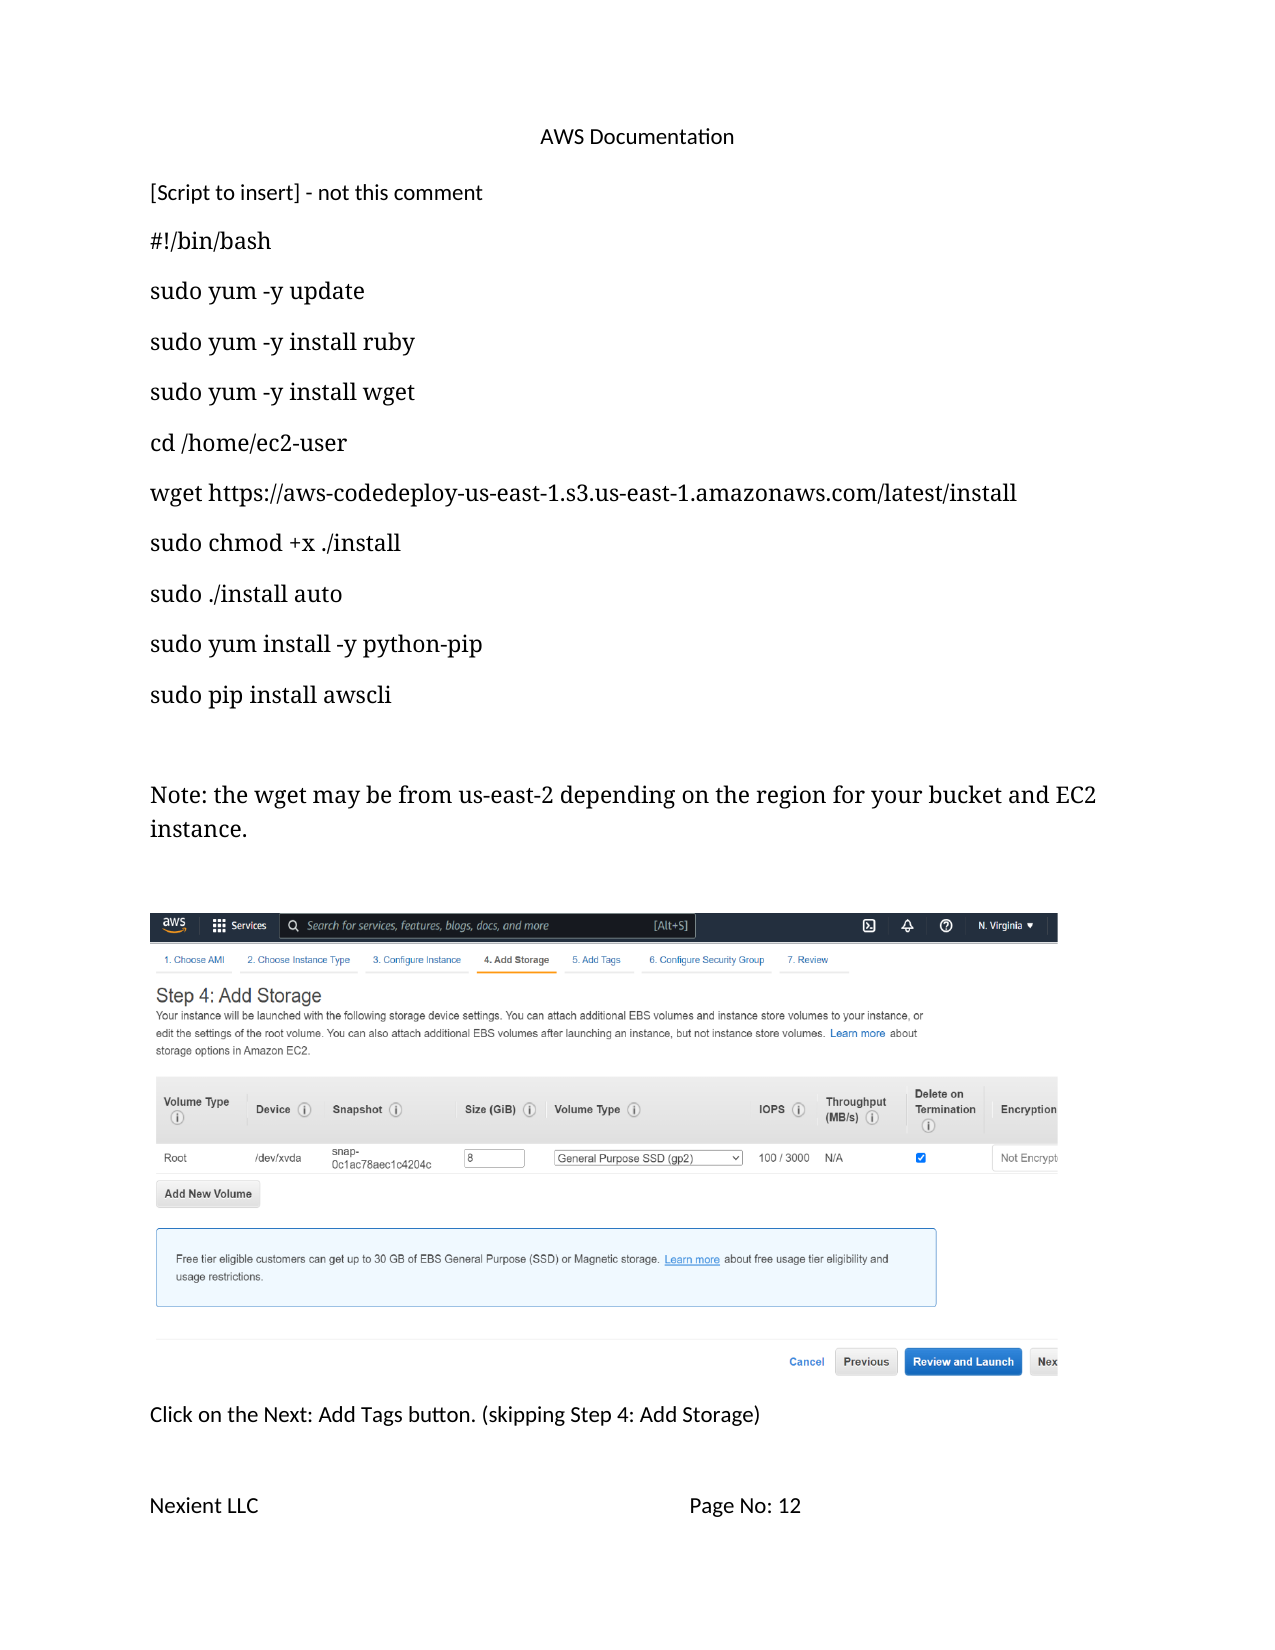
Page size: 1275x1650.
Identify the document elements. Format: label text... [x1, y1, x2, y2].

text [Script to insert] - not this comment [150, 178, 1125, 206]
text Click on the Next: Add Tags button. (skipping Step 4: Add Storage) [150, 1400, 1125, 1428]
text wget https://aws-codedeploy-us-east-1.s3.us-east-1.amazonaws.com/latest/install [150, 477, 1125, 508]
text sudo yum -y install wget [150, 376, 1125, 407]
text #!/bin/bash [150, 225, 1125, 256]
picture [150, 913, 1058, 1382]
text sudo yum -y install ruby [150, 326, 1125, 357]
text sudo yum -y update [150, 275, 1125, 306]
text sudo ./install auto [150, 578, 1125, 609]
text sudo chmod +x ./install [150, 527, 1125, 558]
text sudo yum install -y python-pip [150, 628, 1125, 659]
text sudo pip install awscli [150, 678, 1125, 710]
text Note: the wget may be from us-east-2 depending on the region for your bucket and EC2 instance. [150, 779, 1125, 844]
text cd /home/ec2-user [150, 426, 1125, 458]
